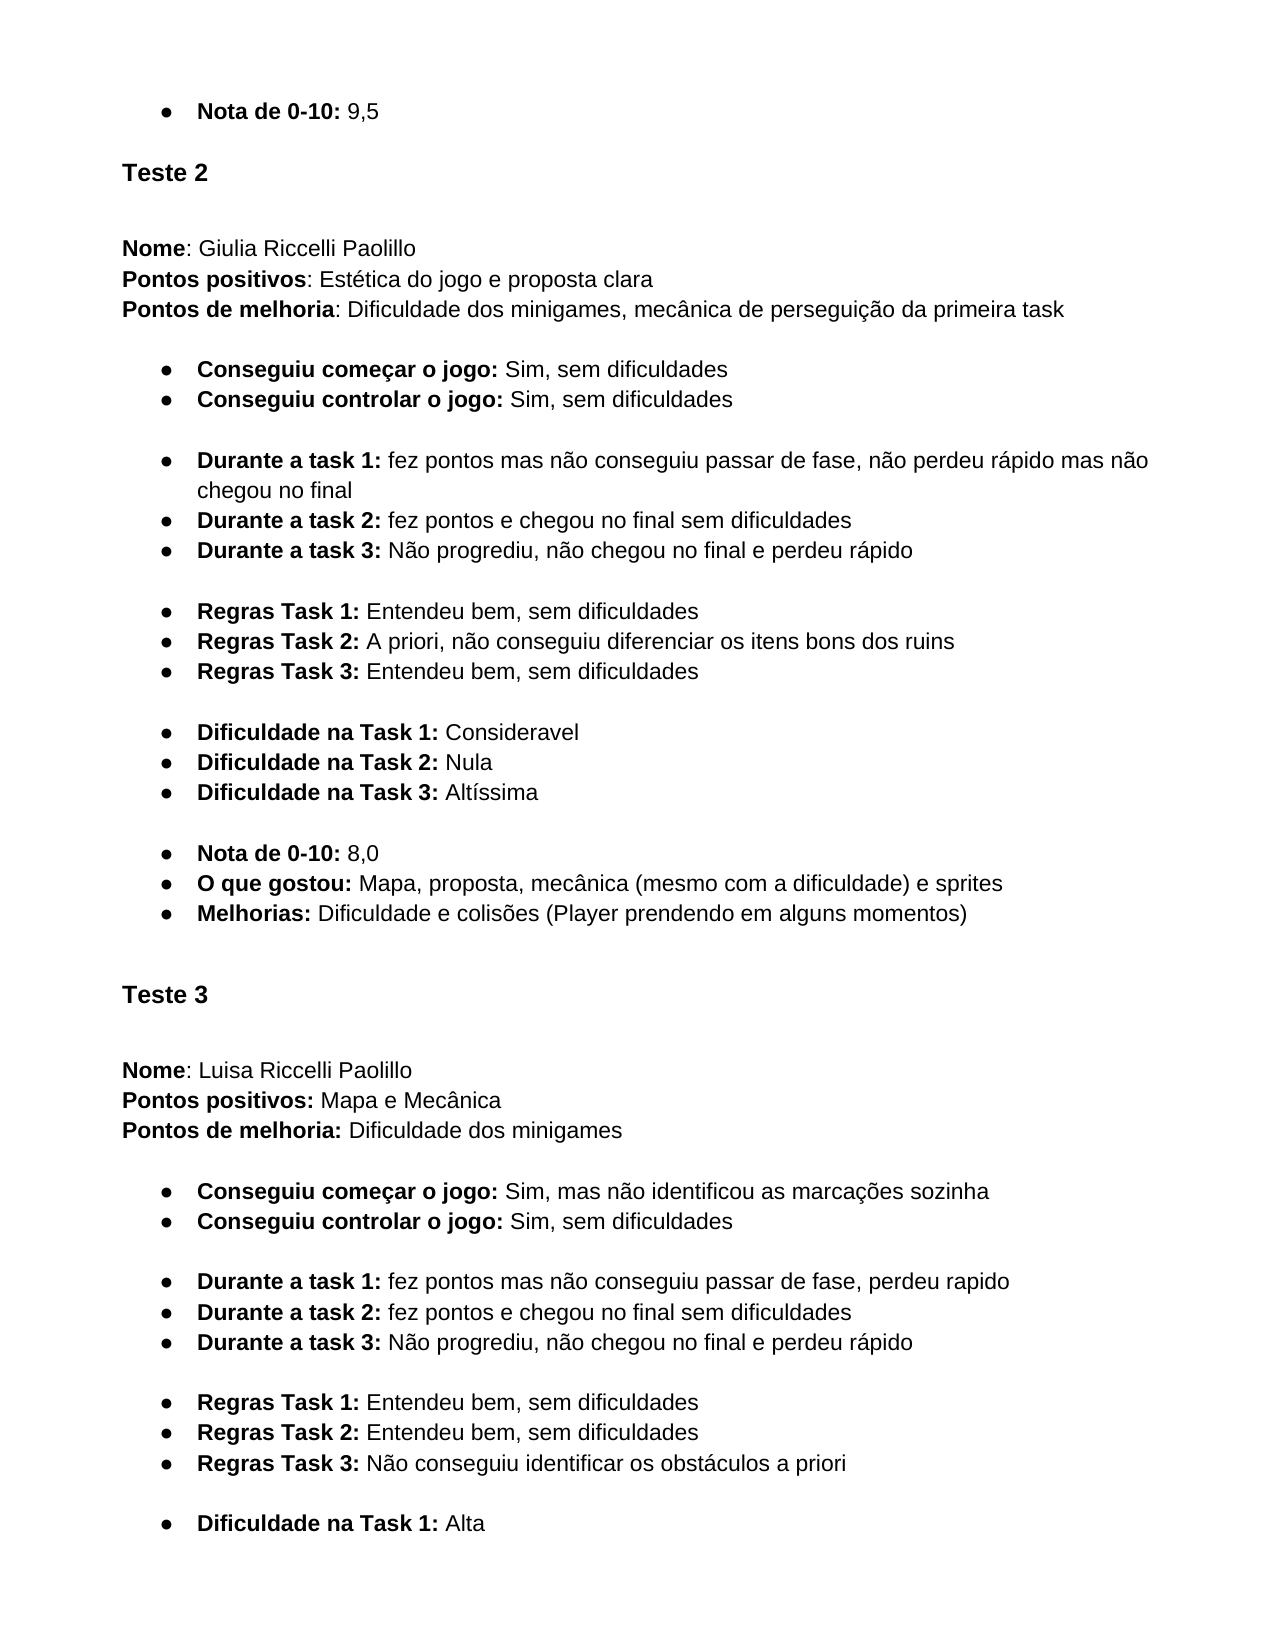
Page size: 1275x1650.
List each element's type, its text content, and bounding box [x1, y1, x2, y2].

list Conseguiu controlar o jogo: Sim, sem dificuldades [159, 386, 1200, 413]
list Melhorias: Dificuldade e colisões (Player prendendo em alguns momentos) [159, 900, 1200, 926]
list Durante a task 3: Não progrediu, não chegou no final e perdeu rápido [159, 537, 1200, 564]
list O que gostou: Mapa, proposta, mecânica (mesmo com a dificuldade) e sprites [159, 870, 1200, 896]
list Dificuldade na Task 3: Altíssima [159, 779, 1200, 805]
list Nota de 0-10: 9,5 [159, 98, 1200, 124]
list Regras Task 2: Entendeu bem, sem dificuldades [159, 1419, 1200, 1446]
list Regras Task 1: Entendeu bem, sem dificuldades [159, 1389, 1200, 1416]
list Regras Task 2: A priori, não conseguiu diferenciar os itens bons dos ruins [159, 628, 1200, 654]
list Dificuldade na Task 1: Consideravel [159, 719, 1200, 745]
text Pontos positivos: Mapa e Mecânica [122, 1087, 1200, 1113]
text Pontos de melhoria: Dificuldade dos minigames, mecânica de perseguição da primeira task [122, 296, 1200, 322]
text Nome: Giulia Riccelli Paolillo [122, 235, 1200, 262]
text Teste 3 [122, 980, 1200, 1008]
list Regras Task 3: Não conseguiu identificar os obstáculos a priori [159, 1449, 1200, 1476]
list Durante a task 1: fez pontos mas não conseguiu passar de fase, não perdeu rápido mas não chegou no final [159, 447, 1200, 503]
list Durante a task 2: fez pontos e chegou no final sem dificuldades [159, 1298, 1200, 1325]
list Dificuldade na Task 1: Alta [159, 1510, 1200, 1536]
list Durante a task 3: Não progrediu, não chegou no final e perdeu rápido [159, 1329, 1200, 1355]
text Nome: Luisa Riccelli Paolillo [122, 1057, 1200, 1083]
list Conseguiu começar o jogo: Sim, sem dificuldades [159, 356, 1200, 382]
list Durante a task 2: fez pontos e chegou no final sem dificuldades [159, 507, 1200, 533]
list Conseguiu começar o jogo: Sim, mas não identificou as marcações sozinha [159, 1178, 1200, 1204]
list Nota de 0-10: 8,0 [159, 839, 1200, 866]
text Pontos de melhoria: Dificuldade dos minigames [122, 1117, 1200, 1144]
text Pontos positivos: Estética do jogo e proposta clara [122, 266, 1200, 292]
list Conseguiu controlar o jogo: Sim, sem dificuldades [159, 1208, 1200, 1234]
text Teste 2 [122, 158, 1200, 187]
list Dificuldade na Task 2: Nula [159, 749, 1200, 775]
list Regras Task 1: Entendeu bem, sem dificuldades [159, 598, 1200, 624]
list Regras Task 3: Entendeu bem, sem dificuldades [159, 658, 1200, 684]
list Durante a task 1: fez pontos mas não conseguiu passar de fase, perdeu rapido [159, 1268, 1200, 1295]
